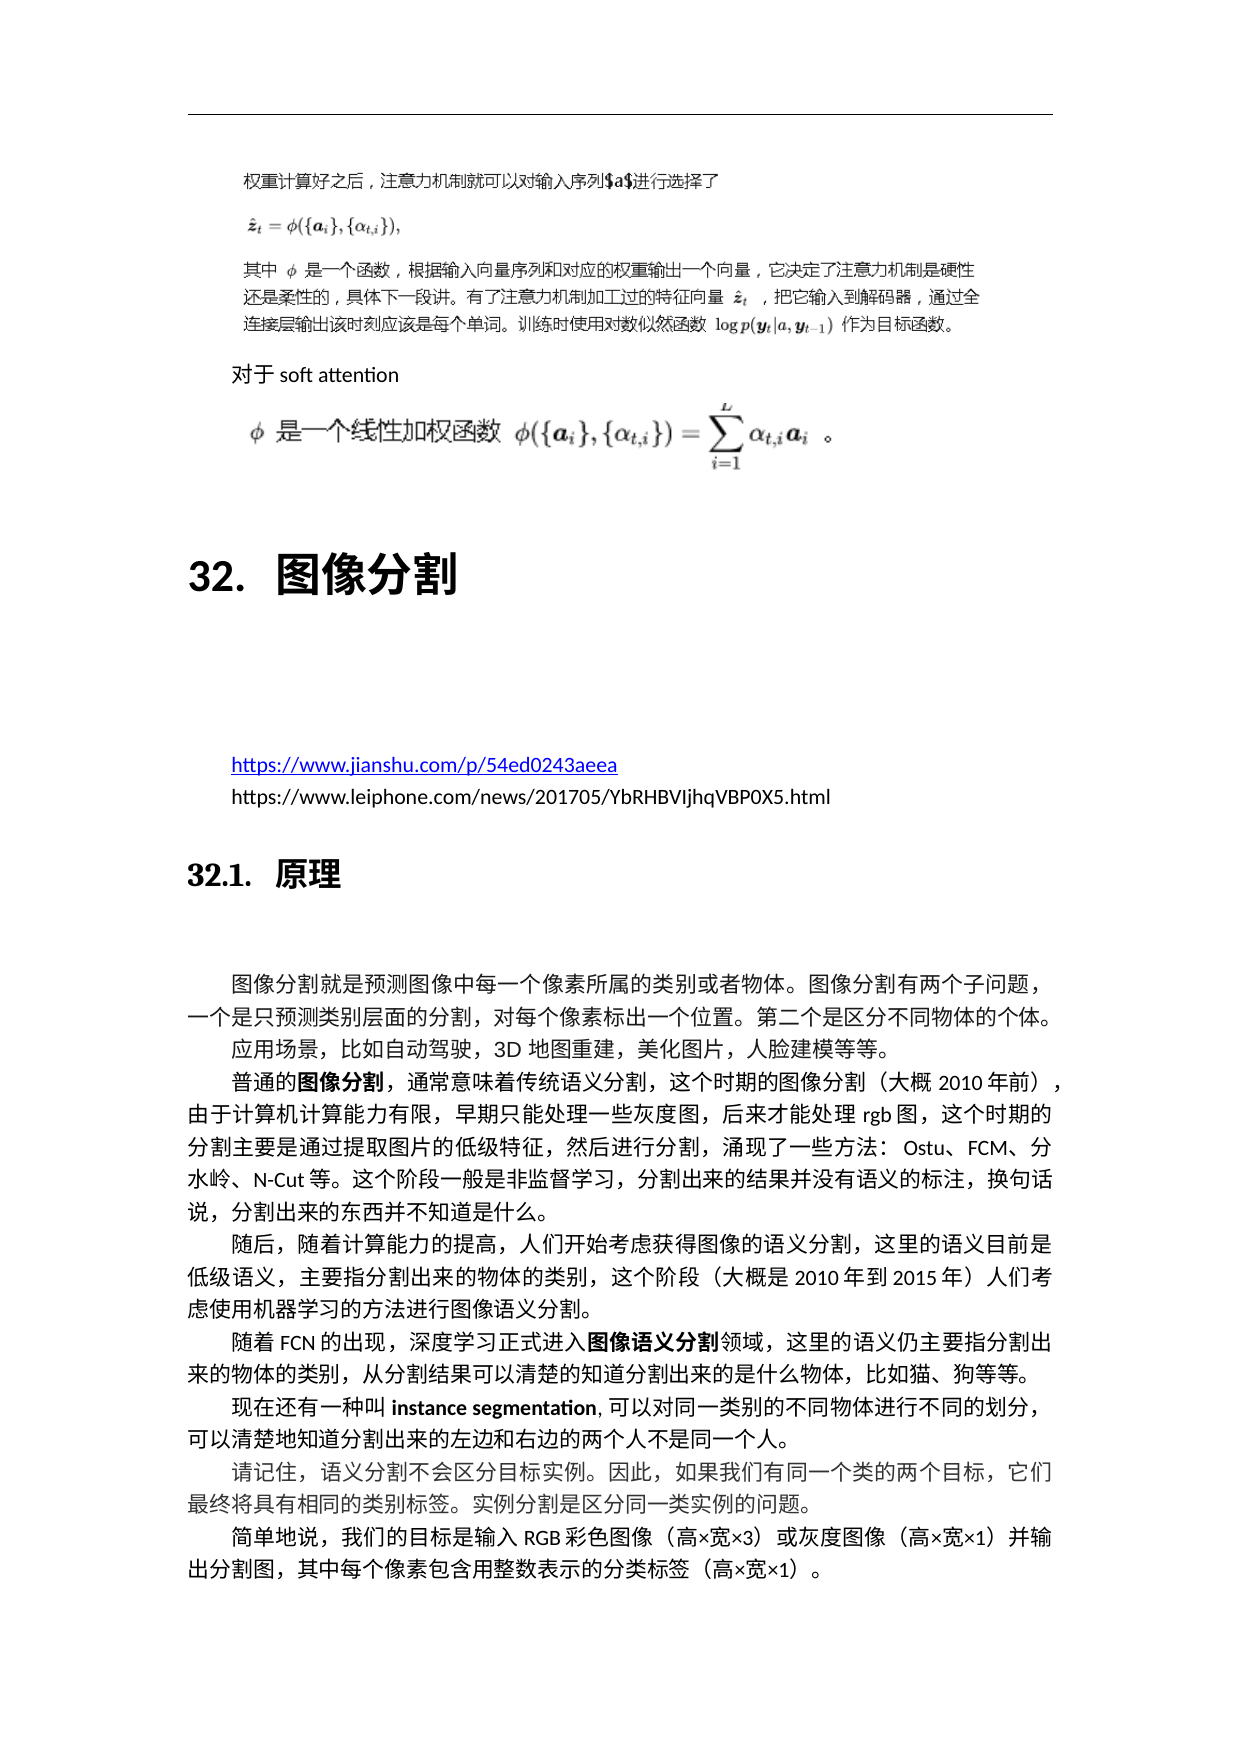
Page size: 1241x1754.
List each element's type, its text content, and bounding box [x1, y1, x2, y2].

text 应用场景，比如自动驾驶，3D 地图重建，美化图片，人脸建模等等。 [187, 1032, 1053, 1064]
text 随后，随着计算能力的提高，人们开始考虑获得图像的语义分割，这里的语义目前是低级语义，主要指分割出来的物体的类别，这个阶段（大概是2010年到2015年）人们考虑使用机器学习的方法进行图像语义分割。 [187, 1227, 1053, 1324]
picture [231, 162, 987, 344]
text 对于soft attention [187, 357, 1053, 389]
text 现在还有一种叫instance segmentation, 可以对同一类别的不同物体进行不同的划分，可以清楚地知道分割出来的左边和右边的两个人不是同一个人。 [187, 1389, 1053, 1454]
subtitle 图像分割 [187, 522, 1053, 620]
text https://www.leiphone.com/news/201705/YbRHBVIjhqVBP0X5.html [187, 780, 1053, 813]
text 请记住，语义分割不会区分目标实例。因此，如果我们有同一个类的两个目标，它们最终将具有相同的类别标签。实例分割是区分同一类实例的问题。 [187, 1454, 1053, 1519]
text https://www.jianshu.com/p/54ed0243aeea [187, 748, 1053, 780]
subtitle 原理 [187, 840, 1053, 905]
text 图像分割就是预测图像中每一个像素所属的类别或者物体。图像分割有两个子问题，一个是只预测类别层面的分割，对每个像素标出一个位置。第二个是区分不同物体的个体。 [187, 967, 1053, 1032]
text 简单地说，我们的目标是输入RGB彩色图像（高×宽×3）或灰度图像（高×宽×1）并输出分割图，其中每个像素包含用整数表示的分类标签（高×宽×1）。 [187, 1519, 1053, 1584]
text 随着FCN的出现，深度学习正式进入图像语义分割领域，这里的语义仍主要指分割出来的物体的类别，从分割结果可以清楚的知道分割出来的是什么物体，比如猫、狗等等。 [187, 1324, 1053, 1389]
picture [236, 403, 836, 473]
text 普通的图像分割，通常意味着传统语义分割，这个时期的图像分割（大概2010年前），由于计算机计算能力有限，早期只能处理一些灰度图，后来才能处理rgb图，这个时期的分割主要是通过提取图片的低级特征，然后进行分割，涌现了一些方法：Ostu、FCM、分水岭、N-Cut等。这个阶段一般是非监督学习，分割出来的结果并没有语义的标注，换句话说，分割出来的东西并不知道是什么。 [187, 1064, 1053, 1227]
